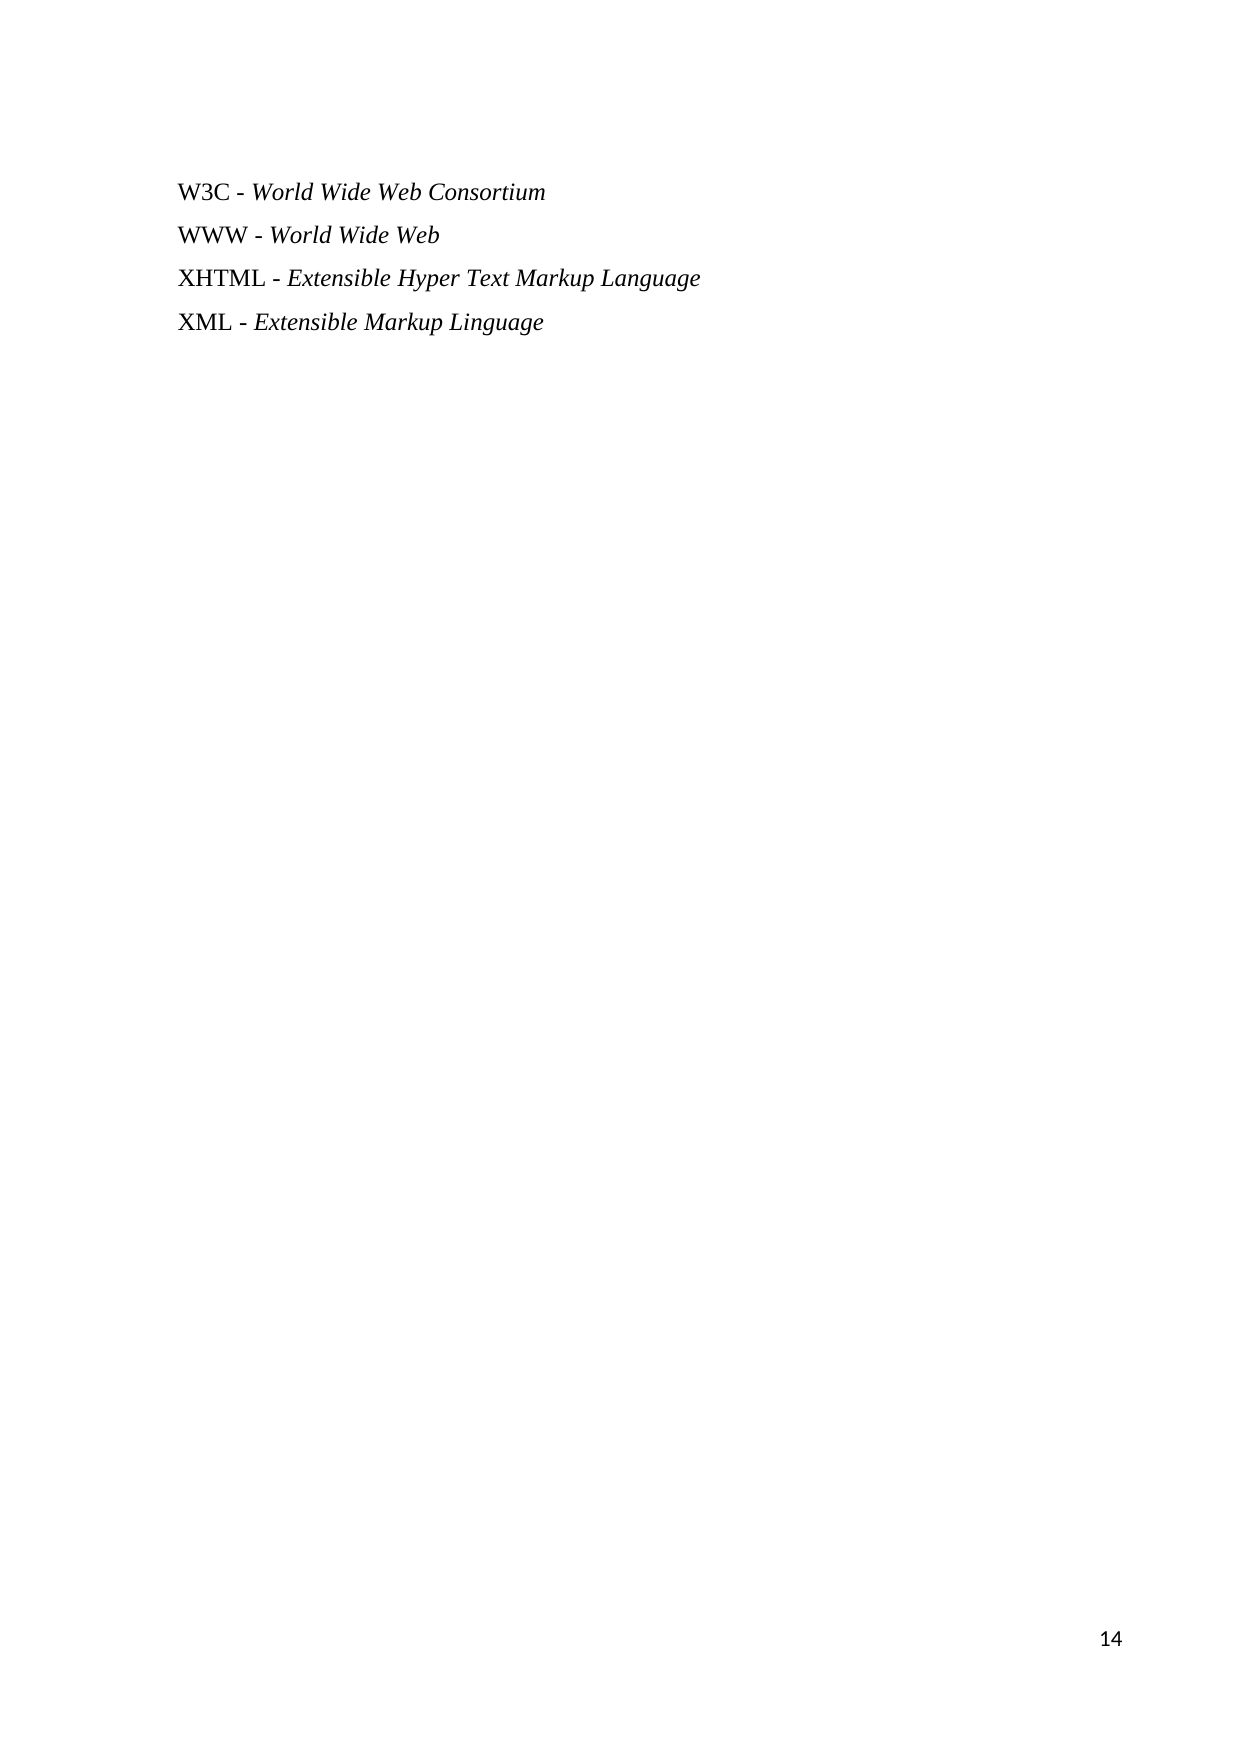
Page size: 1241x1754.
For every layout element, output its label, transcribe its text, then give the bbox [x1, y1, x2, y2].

text XHTML - Extensible Hyper Text Markup Language [177, 263, 1122, 292]
text WWW - World Wide Web [177, 220, 1122, 249]
text XML - Extensible Markup Linguage [177, 307, 1122, 335]
text W3C - World Wide Web Consortium [177, 177, 1122, 206]
